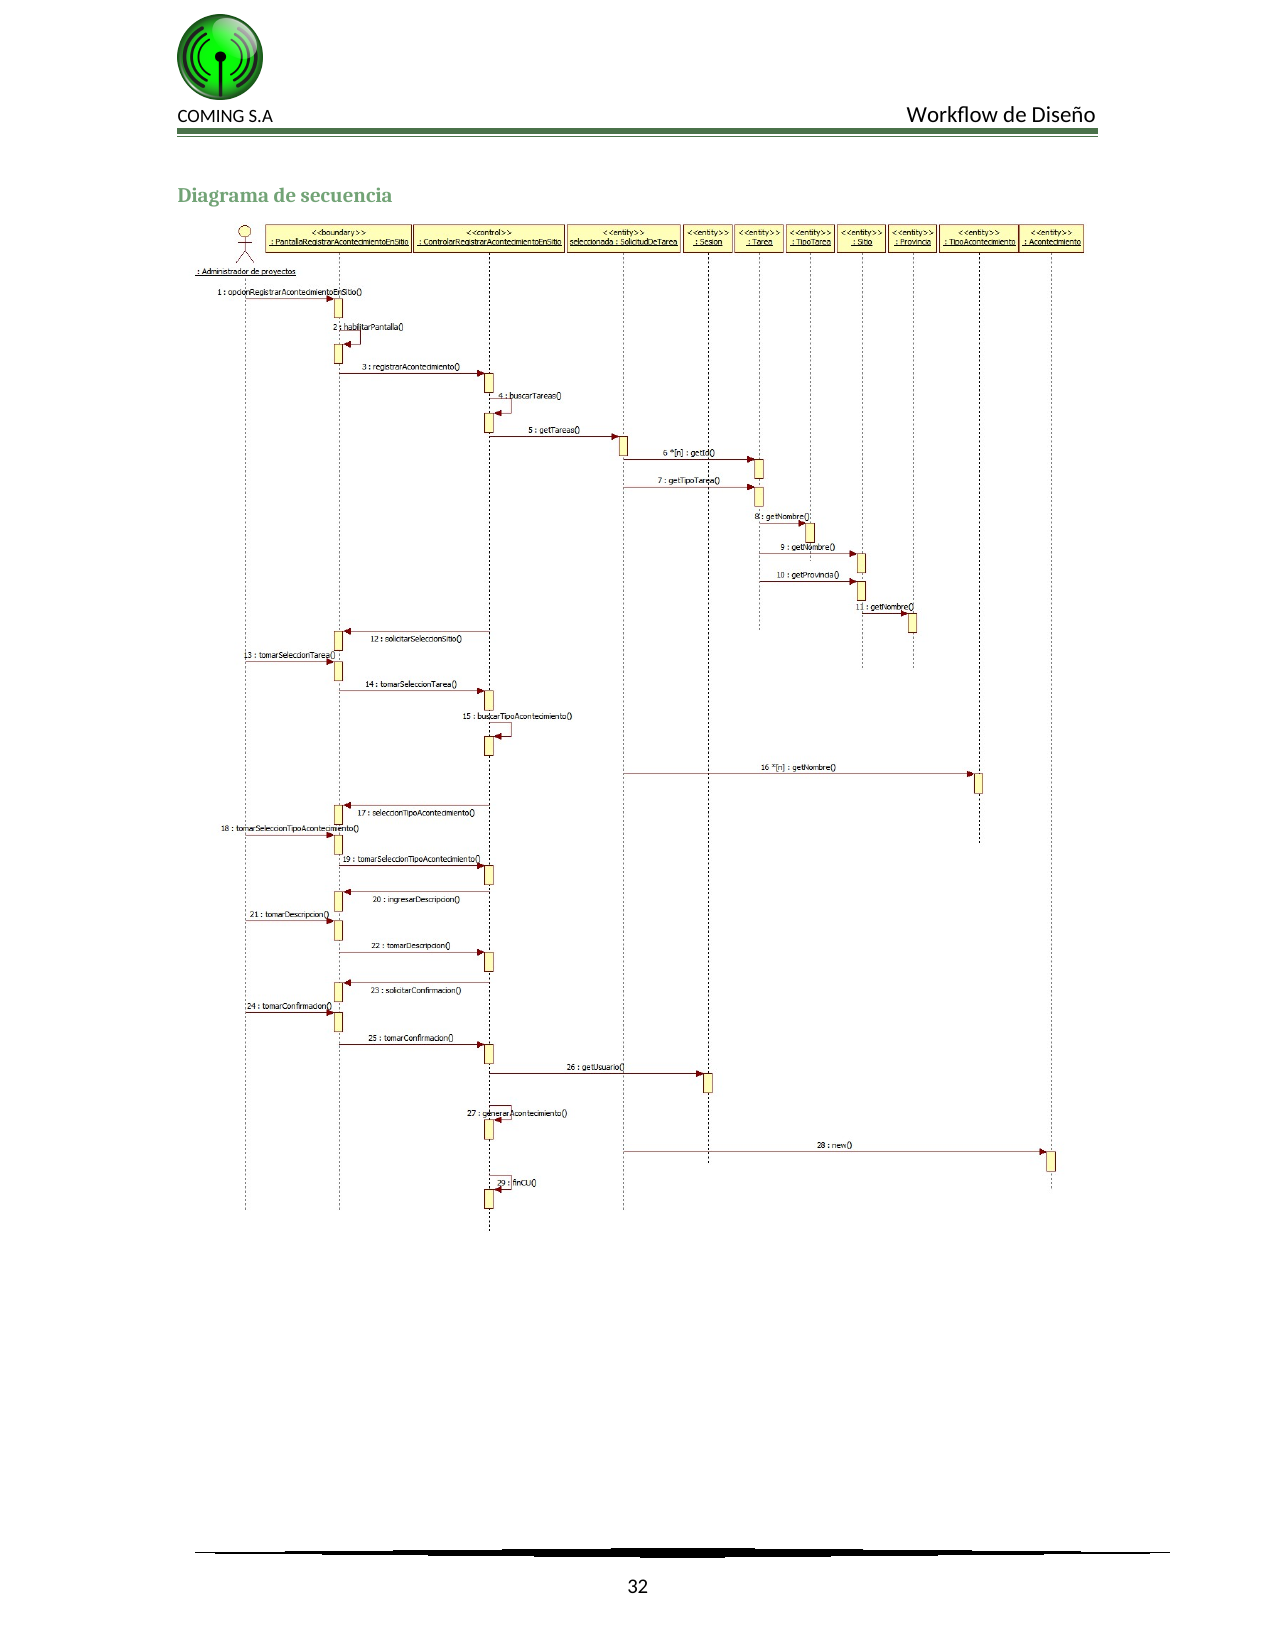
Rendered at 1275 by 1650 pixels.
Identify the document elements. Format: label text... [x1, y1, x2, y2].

subtitle Diagrama de secuencia [177, 183, 1098, 207]
picture [177, 210, 1098, 1247]
picture [177, 14, 263, 100]
